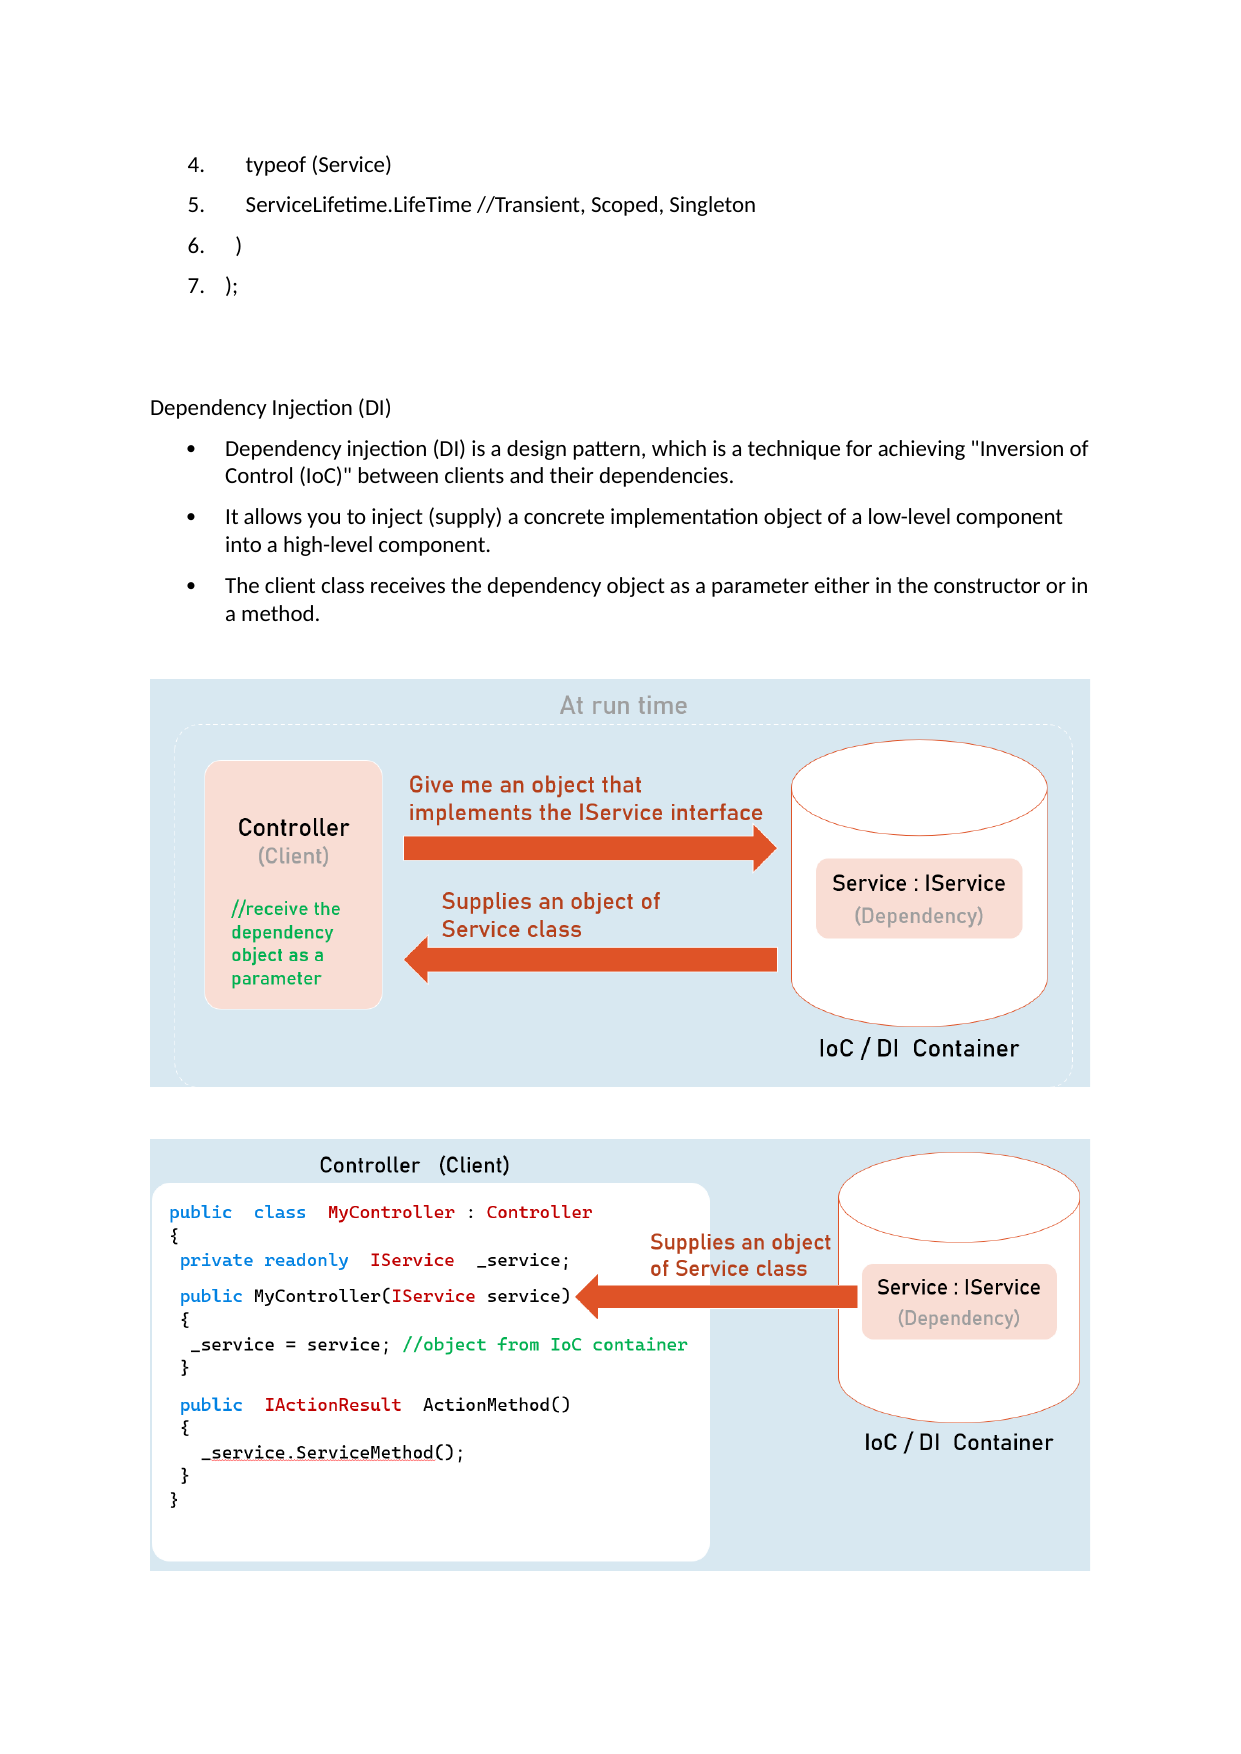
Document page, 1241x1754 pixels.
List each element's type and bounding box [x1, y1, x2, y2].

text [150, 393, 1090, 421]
picture [150, 1139, 1091, 1571]
picture [150, 679, 1091, 1087]
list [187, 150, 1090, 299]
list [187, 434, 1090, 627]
